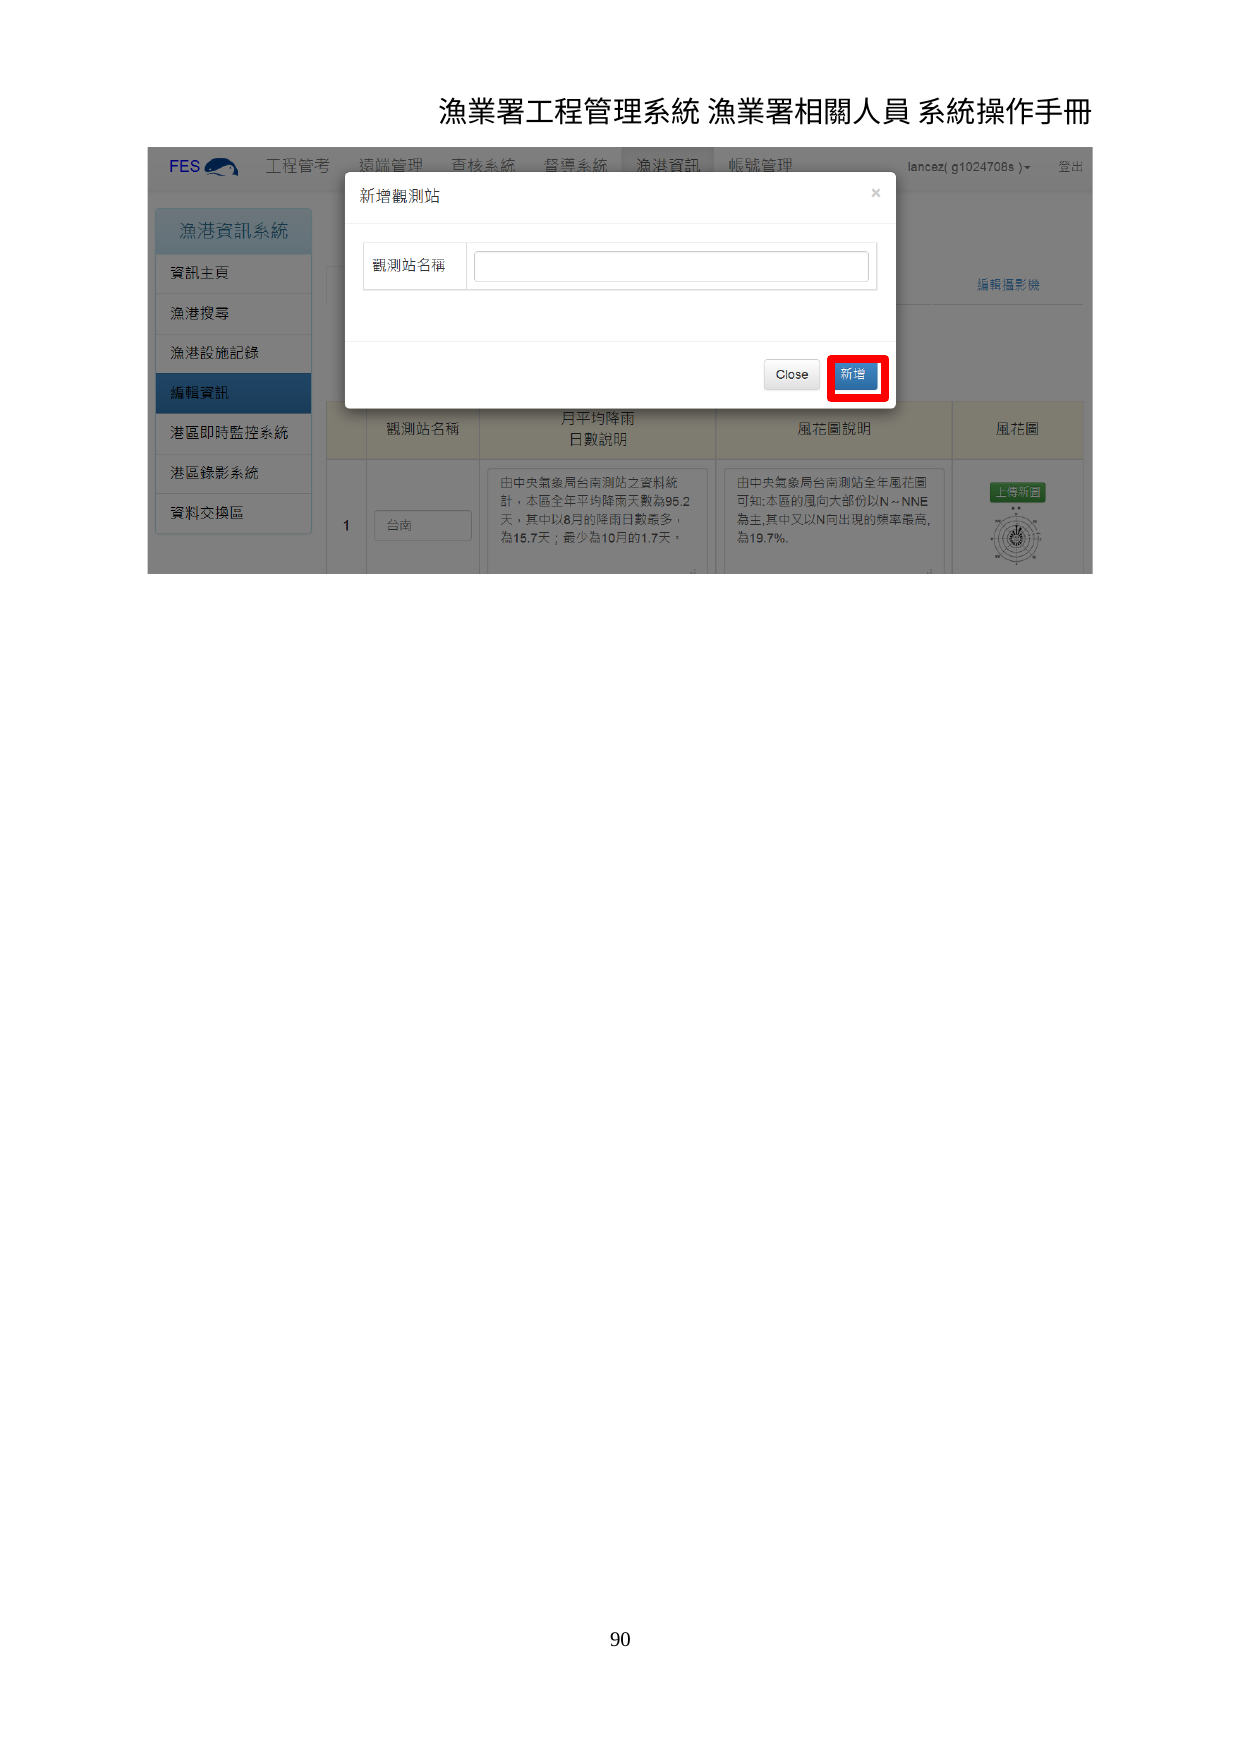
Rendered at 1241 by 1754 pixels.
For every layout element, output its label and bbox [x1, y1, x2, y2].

picture [147, 147, 1093, 574]
